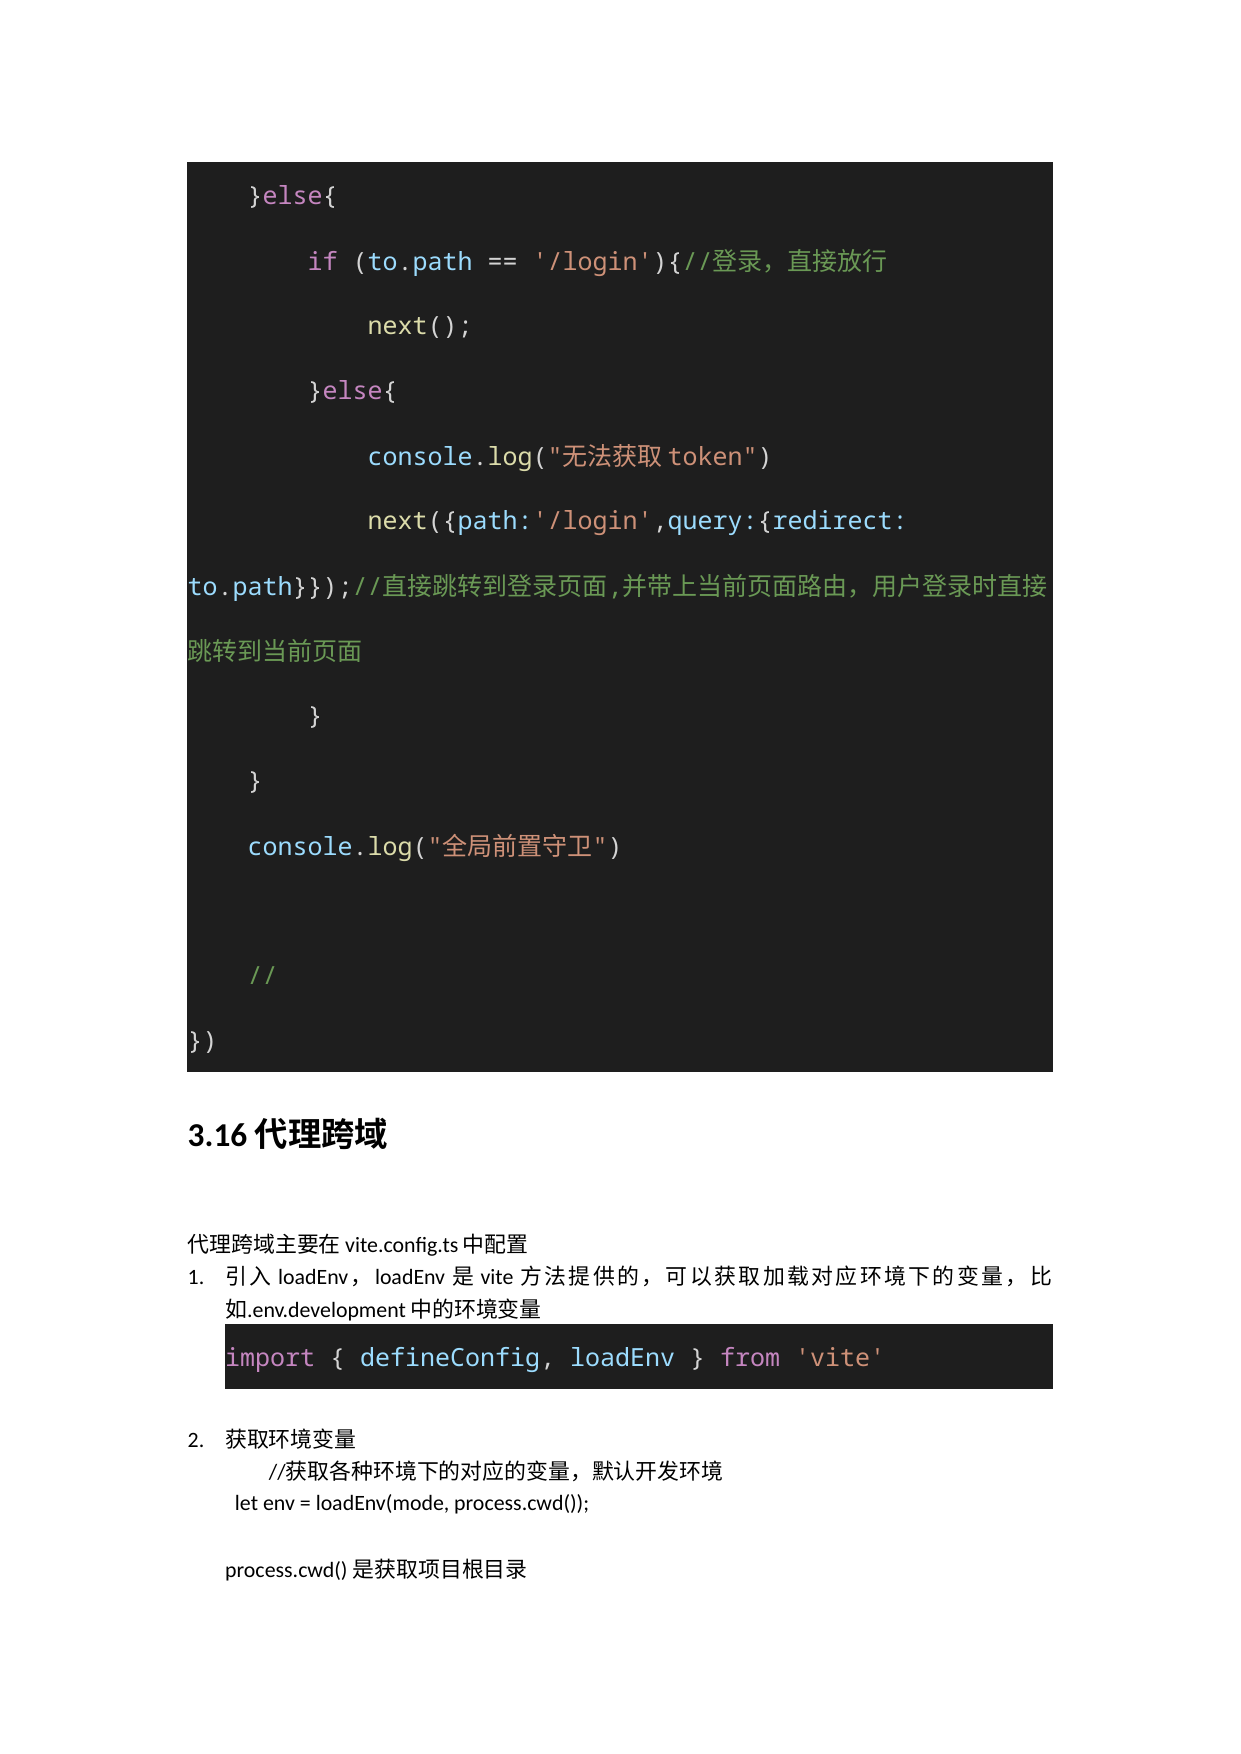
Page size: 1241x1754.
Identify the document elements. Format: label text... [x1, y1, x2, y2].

text }else{ [187, 162, 1053, 227]
list 获取环境变量 [187, 1421, 1053, 1454]
text }else{ [187, 357, 1053, 422]
list //获取各种环境下的对应的变量，默认开发环境 [225, 1454, 1053, 1486]
text } [187, 682, 1053, 747]
text // [187, 942, 1053, 1007]
text next(); [187, 292, 1053, 357]
text 代理跨域主要在vite.config.ts中配置 [187, 1226, 1053, 1259]
subtitle 3.16 代理跨域 [187, 1099, 1053, 1164]
list let env = loadEnv(mode, process.cwd()); [225, 1486, 1053, 1519]
text }) [187, 1007, 1053, 1072]
text } [187, 747, 1053, 812]
list process.cwd() 是获取项目根目录 [225, 1551, 1053, 1584]
text console.log("全局前置守卫") [187, 812, 1053, 877]
list import { defineConfig, loadEnv } from 'vite' [225, 1324, 1053, 1389]
list 引入loadEnv，loadEnv是vite方法提供的，可以获取加载对应环境下的变量，比如.env.development中的环境变量 [187, 1259, 1053, 1324]
text console.log("无法获取token") [187, 422, 1053, 487]
text if (to.path == '/login'){//登录，直接放行 [187, 227, 1053, 292]
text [187, 487, 1053, 682]
